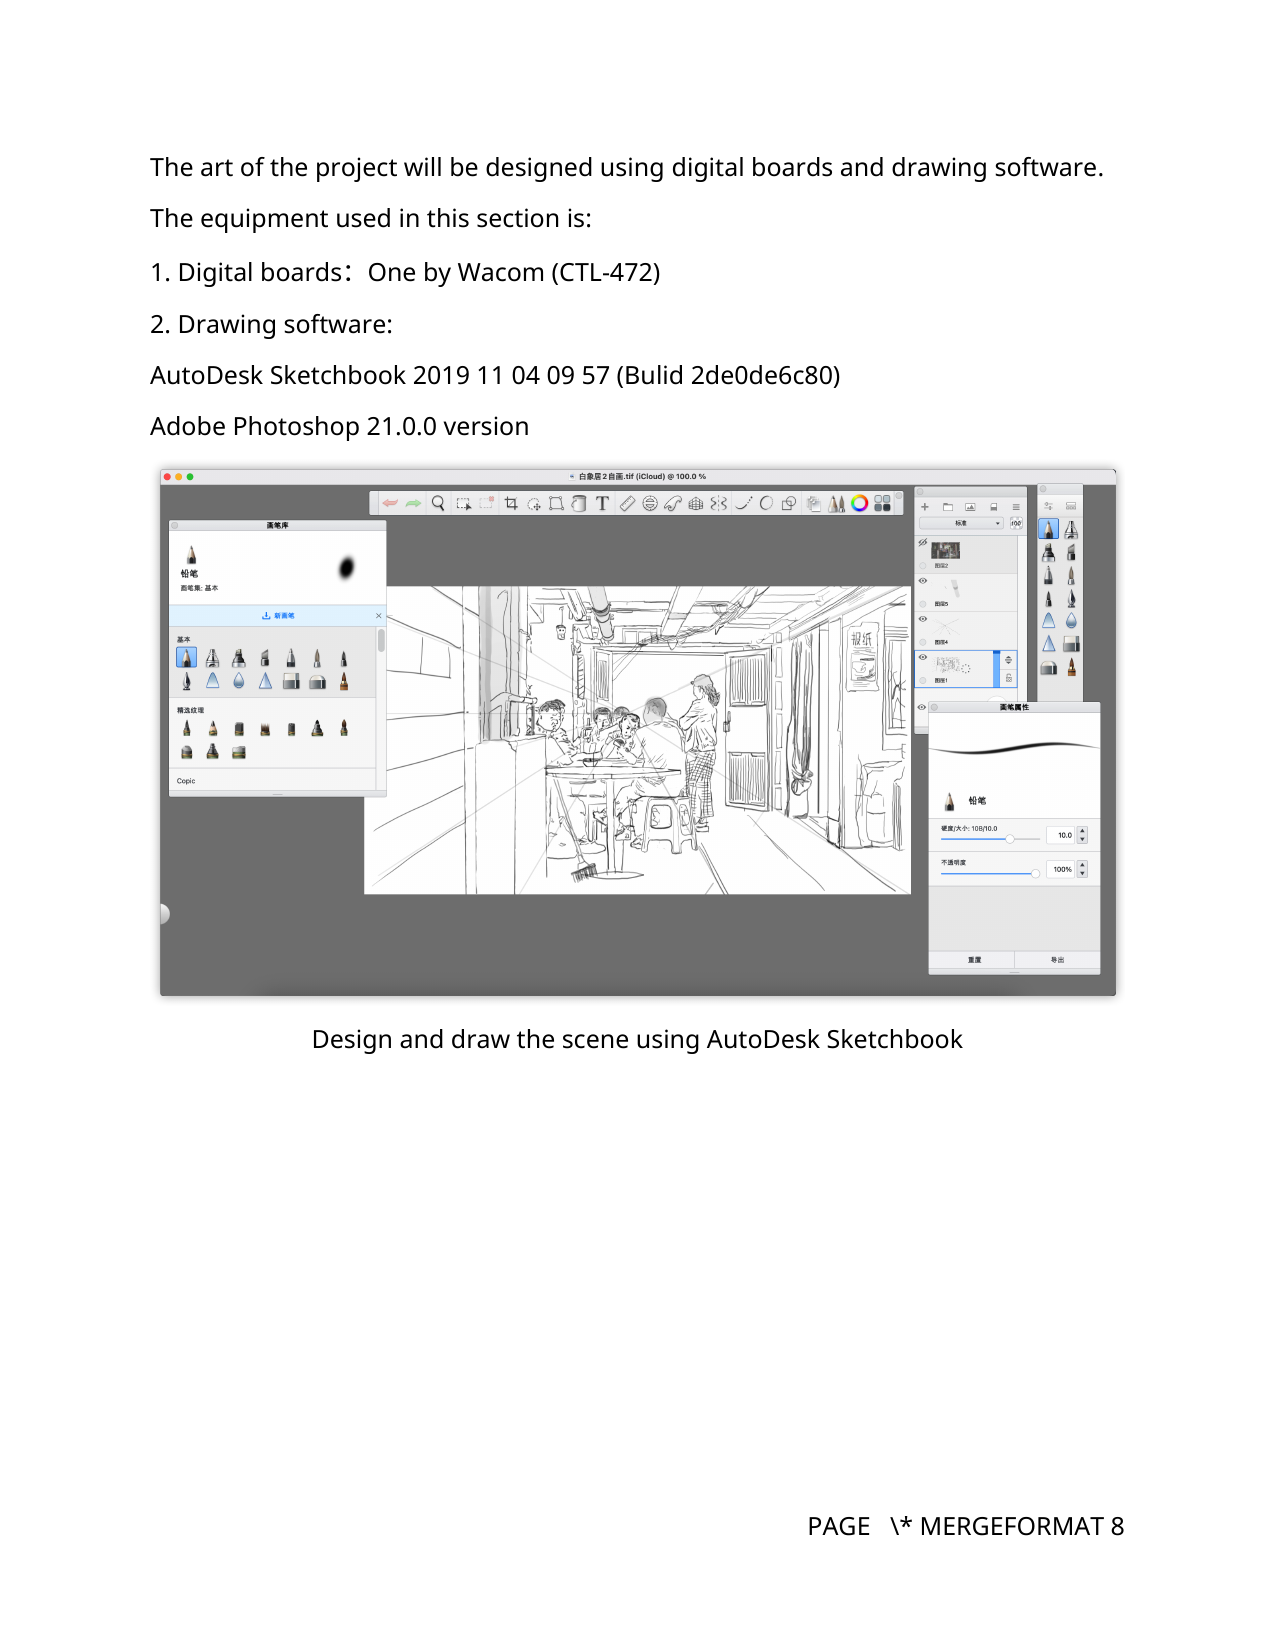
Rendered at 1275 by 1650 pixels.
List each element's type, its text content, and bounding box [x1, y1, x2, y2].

text Adobe Photoshop 21.0.0 version [150, 408, 1125, 443]
text AutoDesk Sketchbook 2019 11 04 09 57 (Bulid 2de0de6c80) [150, 357, 1125, 392]
text 2. Drawing software: [150, 306, 1125, 341]
text Design and draw the scene using AutoDesk Sketchbook [150, 1022, 1125, 1056]
text 1. Digital boards：One by Wacom (CTL-472) [150, 252, 1125, 288]
picture [150, 459, 1125, 1006]
text The art of the project will be designed using digital boards and drawing software. The equipment used in this section is: [150, 150, 1125, 235]
